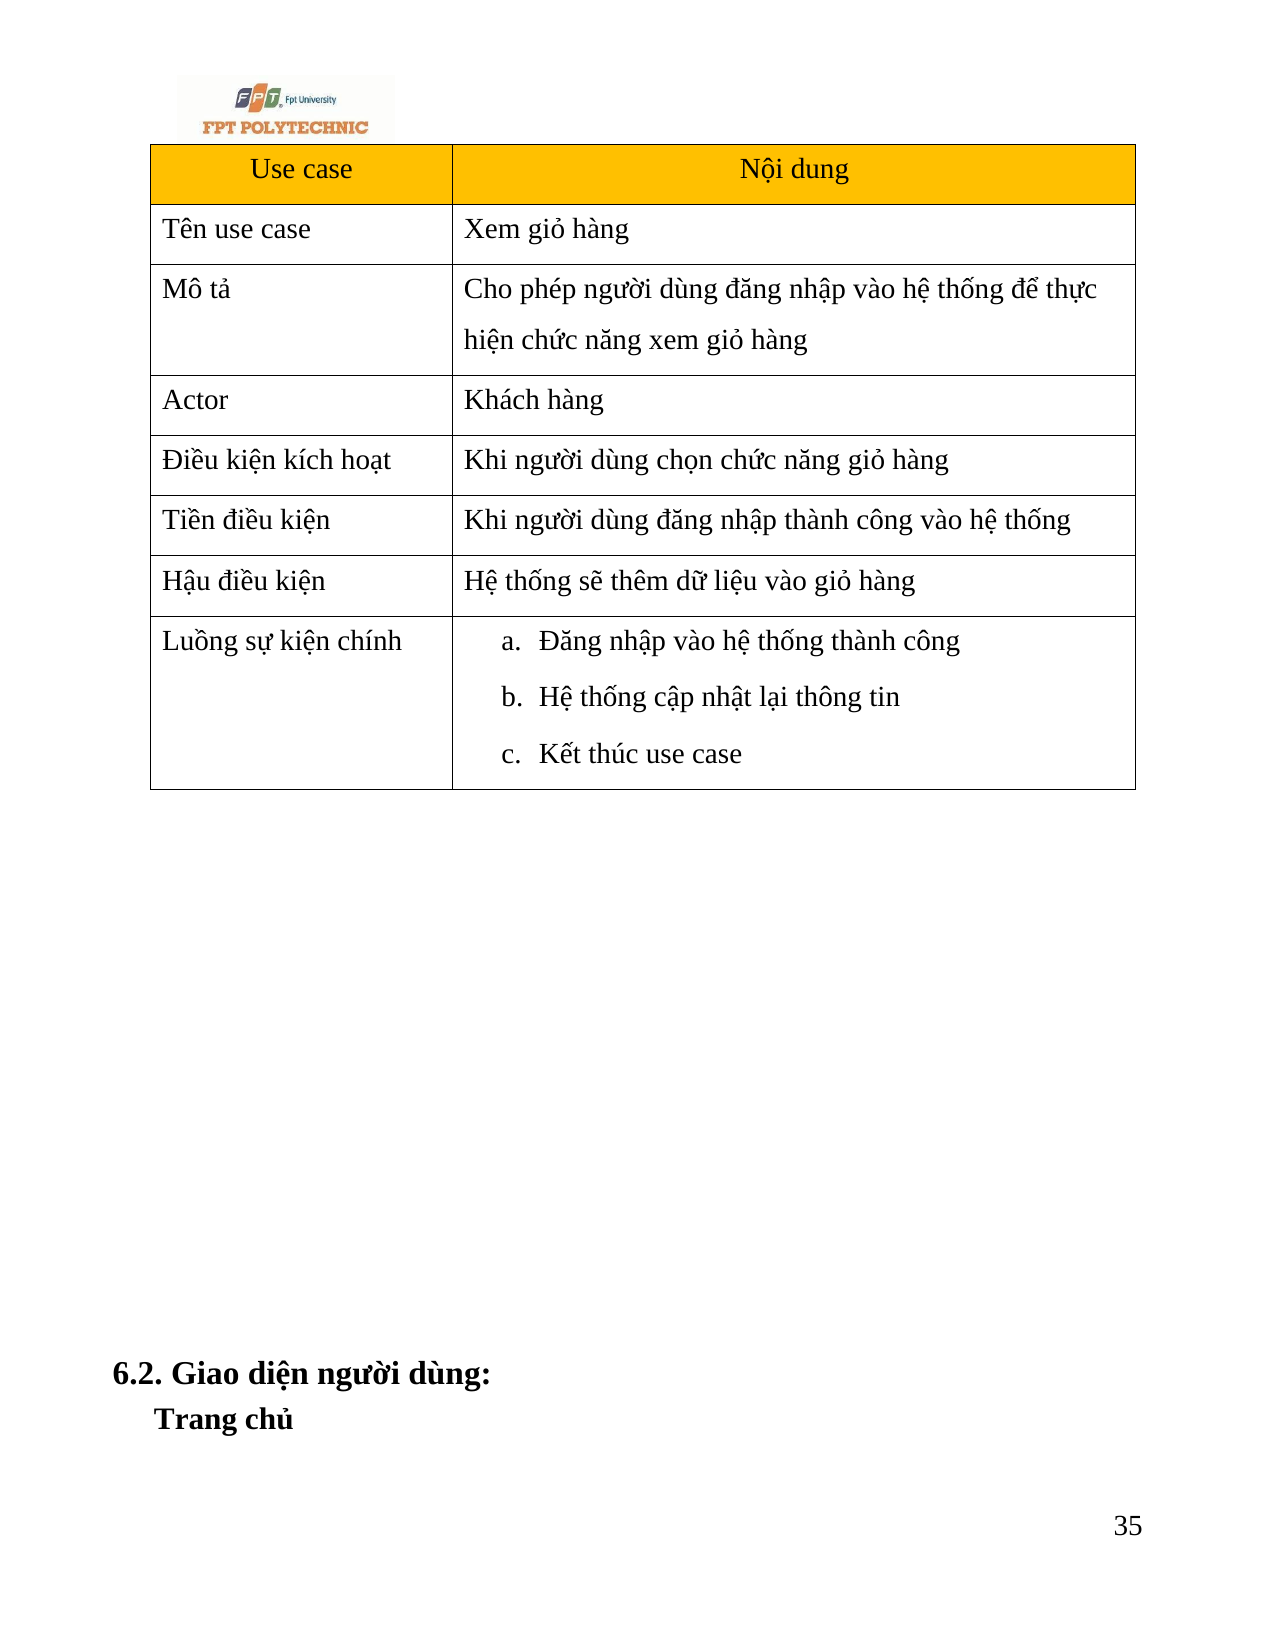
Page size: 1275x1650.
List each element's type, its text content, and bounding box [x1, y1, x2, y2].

subtitle Trang chủ [154, 1401, 1198, 1437]
table_cell Xem giỏ hàng [453, 205, 1135, 264]
table_cell Khách hàng [453, 376, 1135, 435]
table_cell Actor [151, 376, 452, 435]
table_cell Tên use case [151, 205, 452, 264]
table_header Use case [151, 145, 452, 204]
table_cell Điều kiện kích hoạt [151, 436, 452, 495]
table_cell Mô tả [151, 265, 452, 375]
table_cell Hậu điều kiện [151, 556, 452, 616]
table_cell Hệ thống sẽ thêm dữ liệu vào giỏ hàng [453, 556, 1135, 616]
table_cell Khi người dùng đăng nhập thành công vào hệ thống [453, 496, 1135, 555]
table_cell Đăng nhập vào hệ thống thành công Hệ thống cập nhật lại thông tin Kết thúc use case [453, 617, 1135, 789]
subtitle 6.2. Giao diện người dùng: [112, 1353, 1198, 1391]
table_cell Luồng sự kiện chính [151, 617, 452, 789]
table_cell Tiền điều kiện [151, 496, 452, 555]
picture [177, 75, 395, 144]
table_cell Khi người dùng chọn chức năng giỏ hàng [453, 436, 1135, 495]
table_header Nội dung [453, 145, 1135, 204]
table_cell Cho phép người dùng đăng nhập vào hệ thống để thực hiện chức năng xem giỏ hàng [453, 265, 1135, 375]
